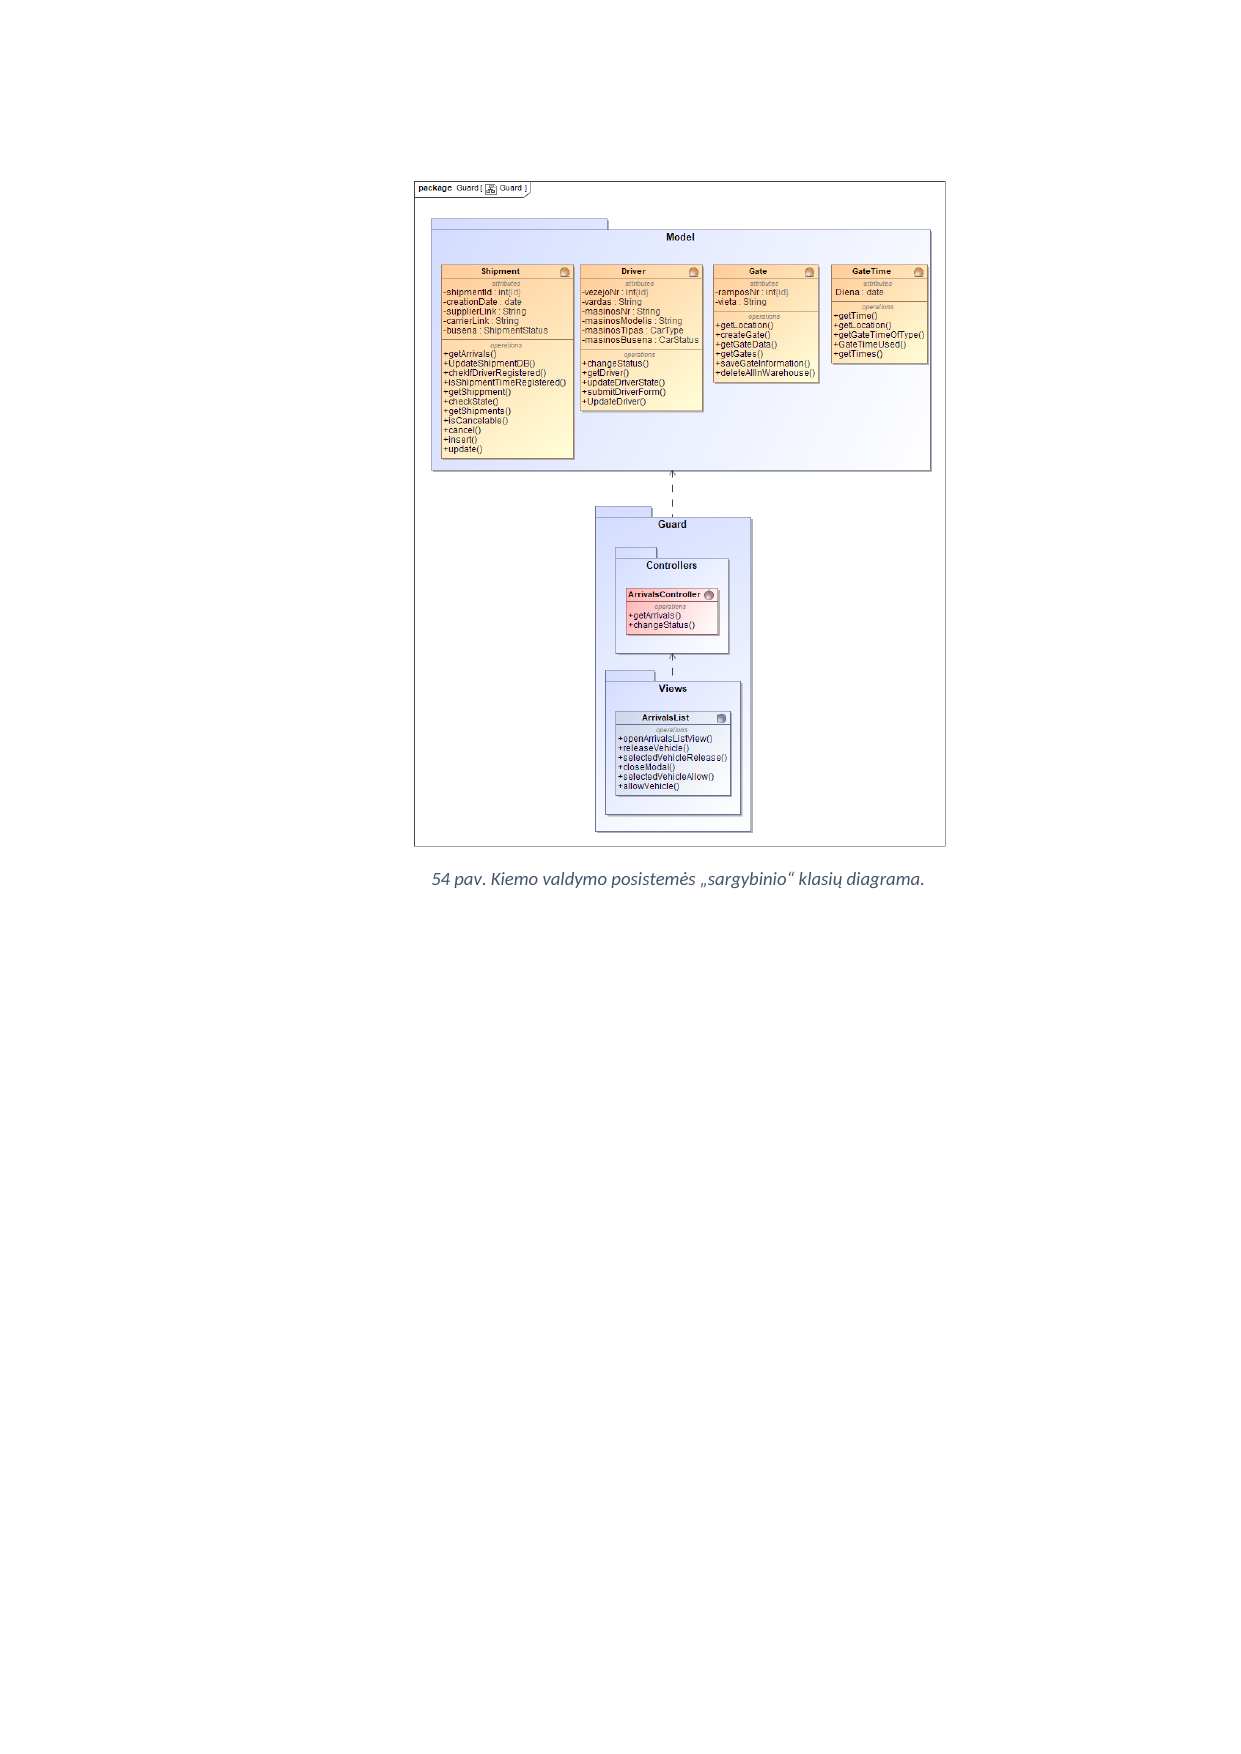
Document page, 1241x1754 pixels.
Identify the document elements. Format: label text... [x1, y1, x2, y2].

picture [410, 177, 948, 849]
